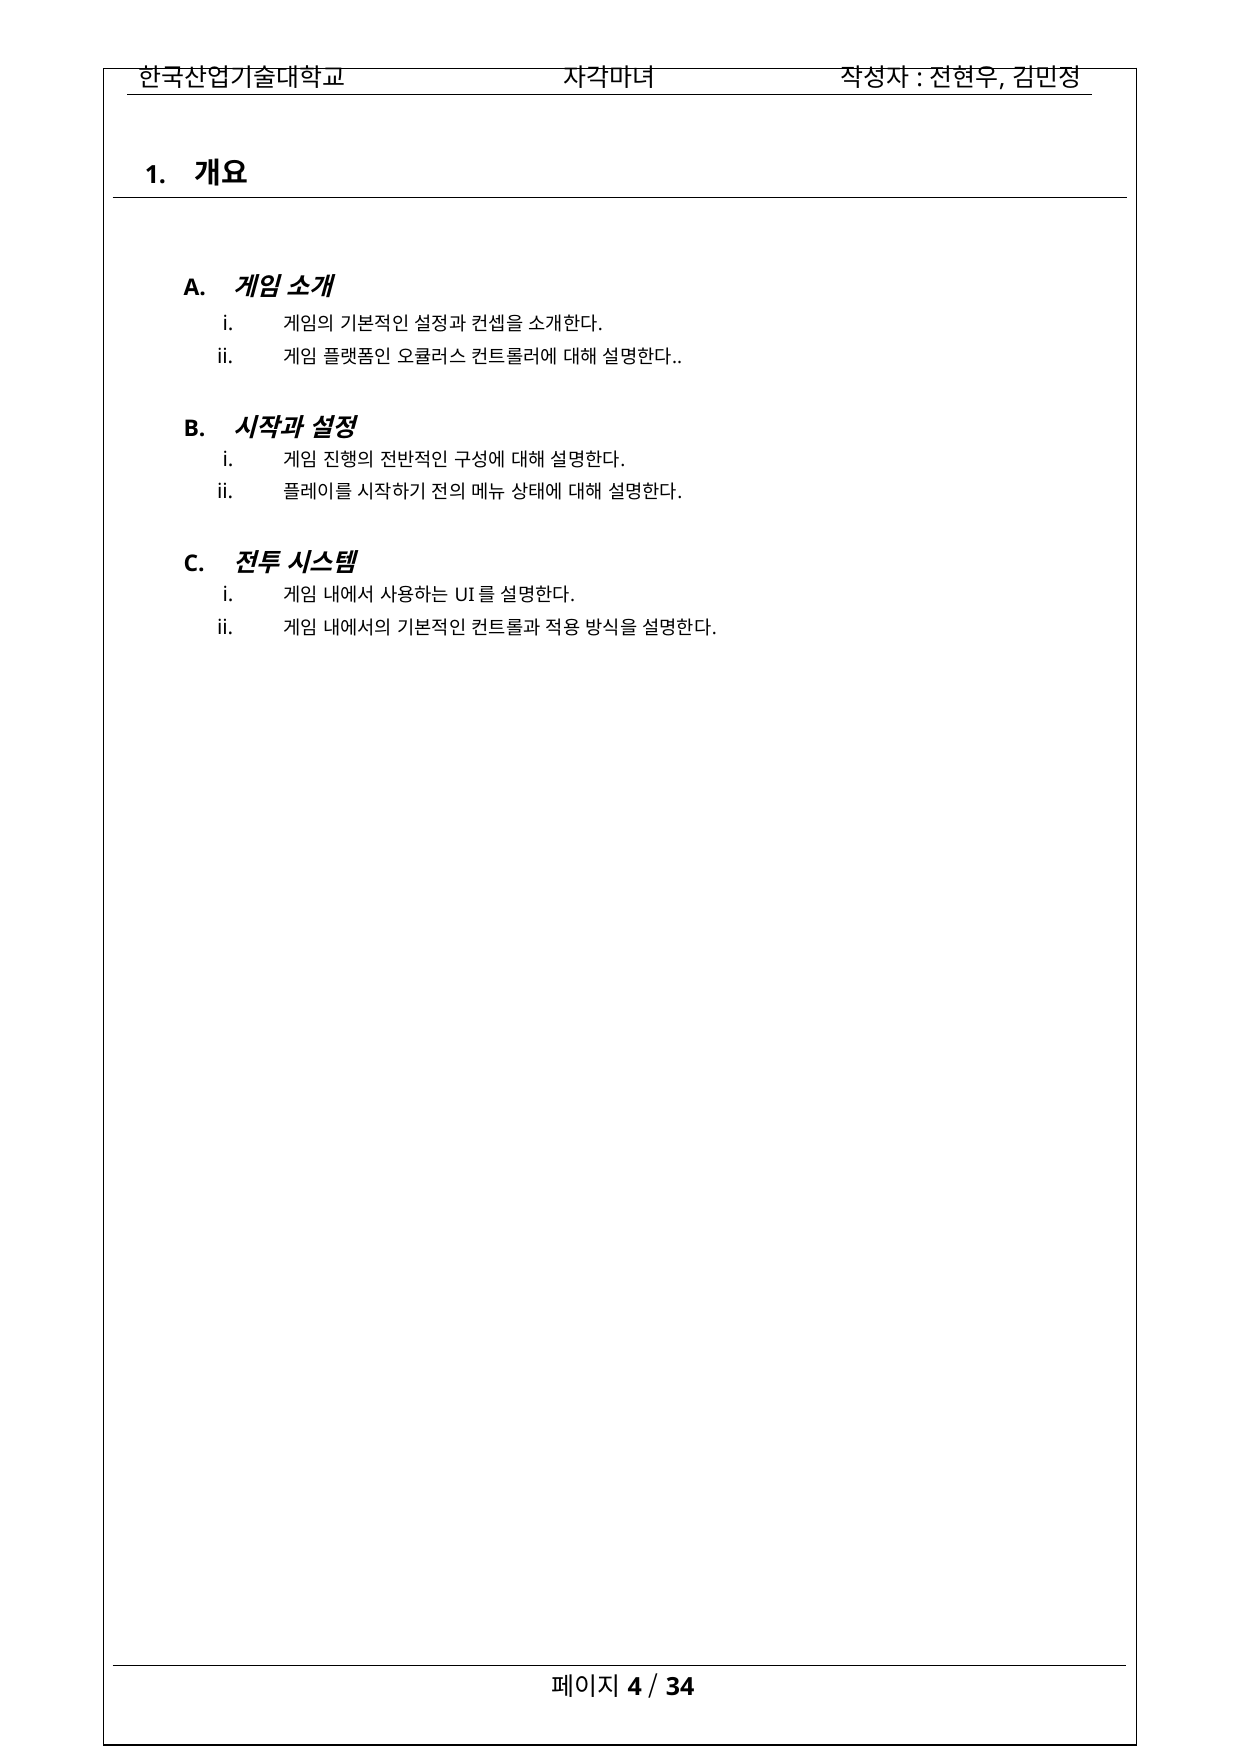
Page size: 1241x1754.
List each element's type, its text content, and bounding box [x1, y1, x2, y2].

subtitle 게임 내에서의 기본적인 컨트롤과 적용 방식을 설명한다. [233, 612, 1128, 640]
table_header 개요 [113, 150, 1127, 197]
subtitle 게임 플랫폼인 오큘러스 컨트롤러에 대해 설명한다.. [233, 341, 1128, 369]
subtitle 시작과 설정 [183, 407, 1103, 444]
subtitle 게임의 기본적인 설정과 컨셉을 소개한다. [233, 308, 1128, 337]
subtitle 게임 진행의 전반적인 구성에 대해 설명한다. [233, 444, 1128, 472]
subtitle 플레이를 시작하기 전의 메뉴 상태에 대해 설명한다. [233, 476, 1128, 505]
subtitle 게임 내에서 사용하는 UI를 설명한다. [233, 579, 1128, 608]
subtitle 전투 시스템 [183, 543, 1103, 579]
subtitle 게임 소개 [183, 266, 1103, 303]
